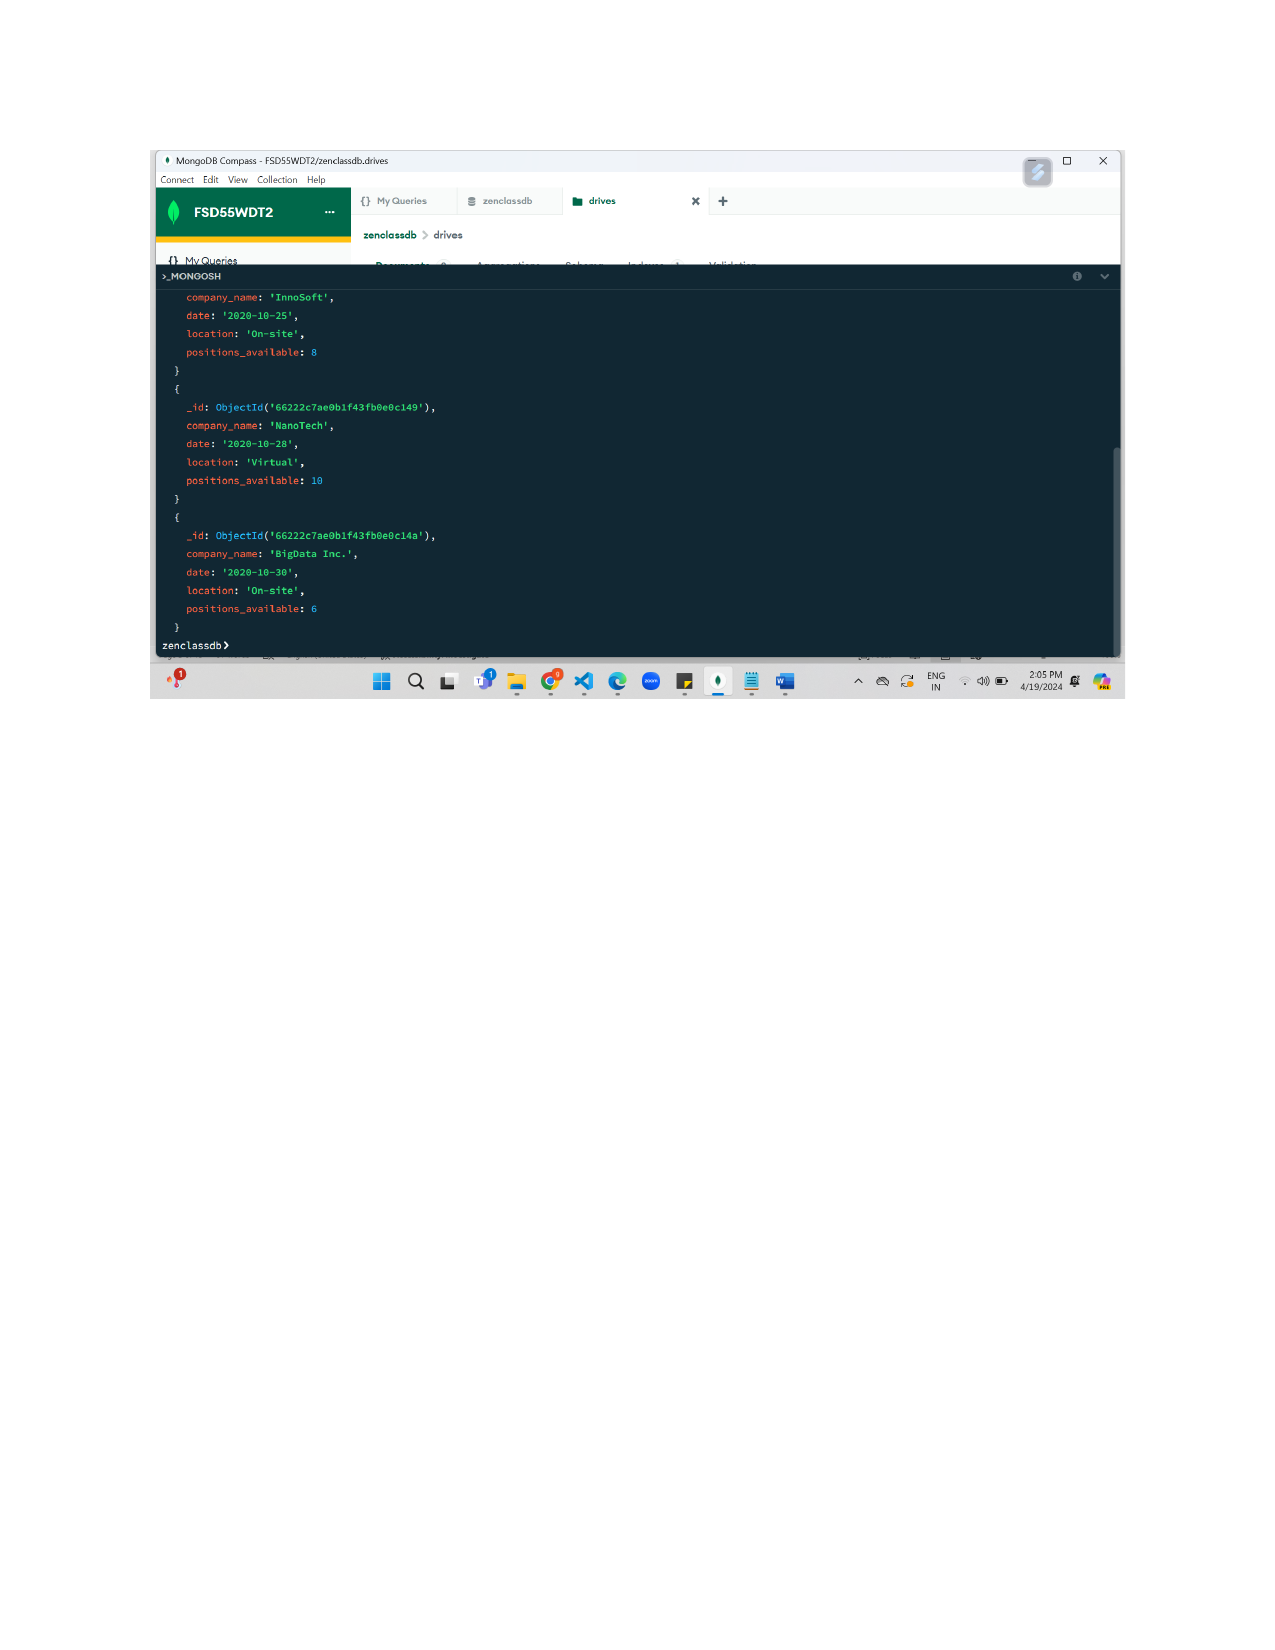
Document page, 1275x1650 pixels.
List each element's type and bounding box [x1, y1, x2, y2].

picture [150, 150, 1125, 699]
